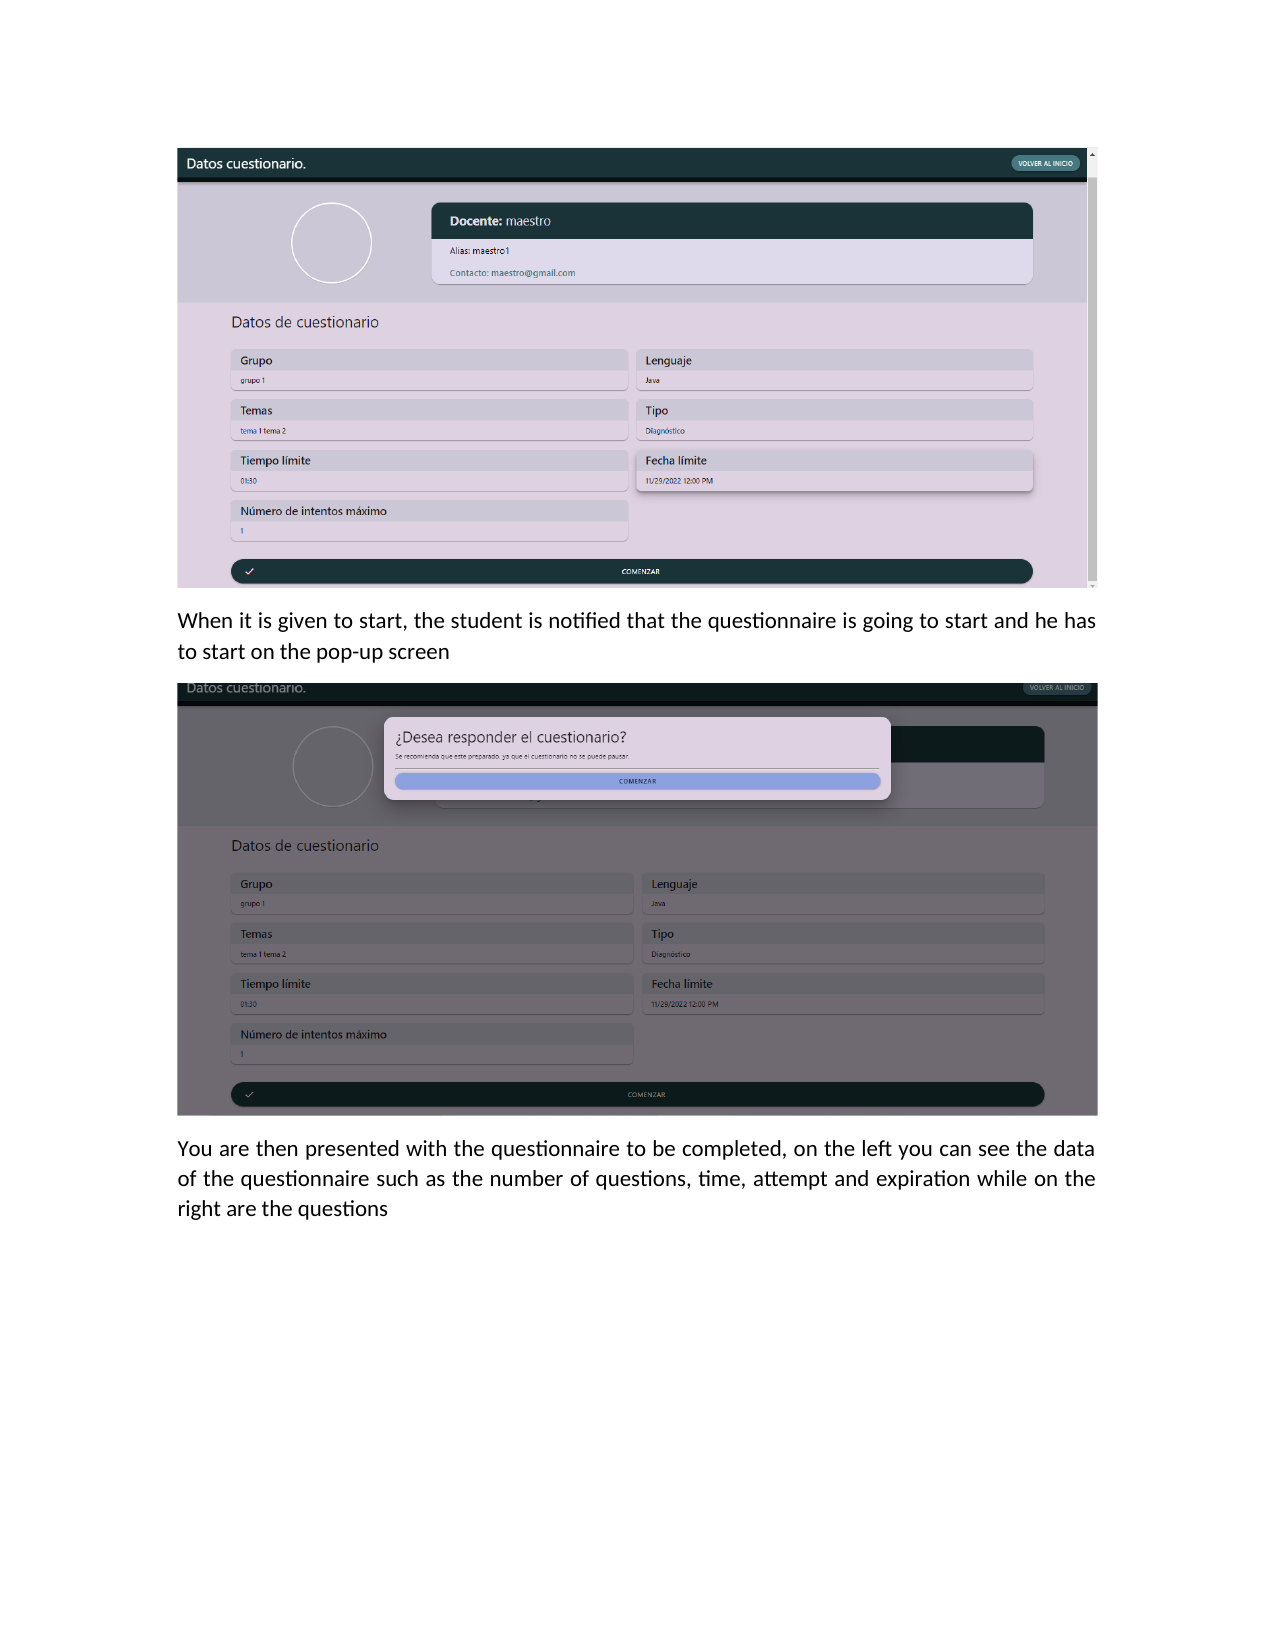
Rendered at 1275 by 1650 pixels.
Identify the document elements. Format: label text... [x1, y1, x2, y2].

picture [177, 147, 1098, 588]
text You are then presented with the questionnaire to be completed, on the left you can see the data of the questionnaire such as the number of questions, time, attempt and expiration while on the right are the questions [177, 1134, 1098, 1222]
picture [177, 683, 1098, 1116]
text When it is given to start, the student is notified that the questionnaire is going to start and he has to start on the pop-up screen [177, 607, 1098, 665]
